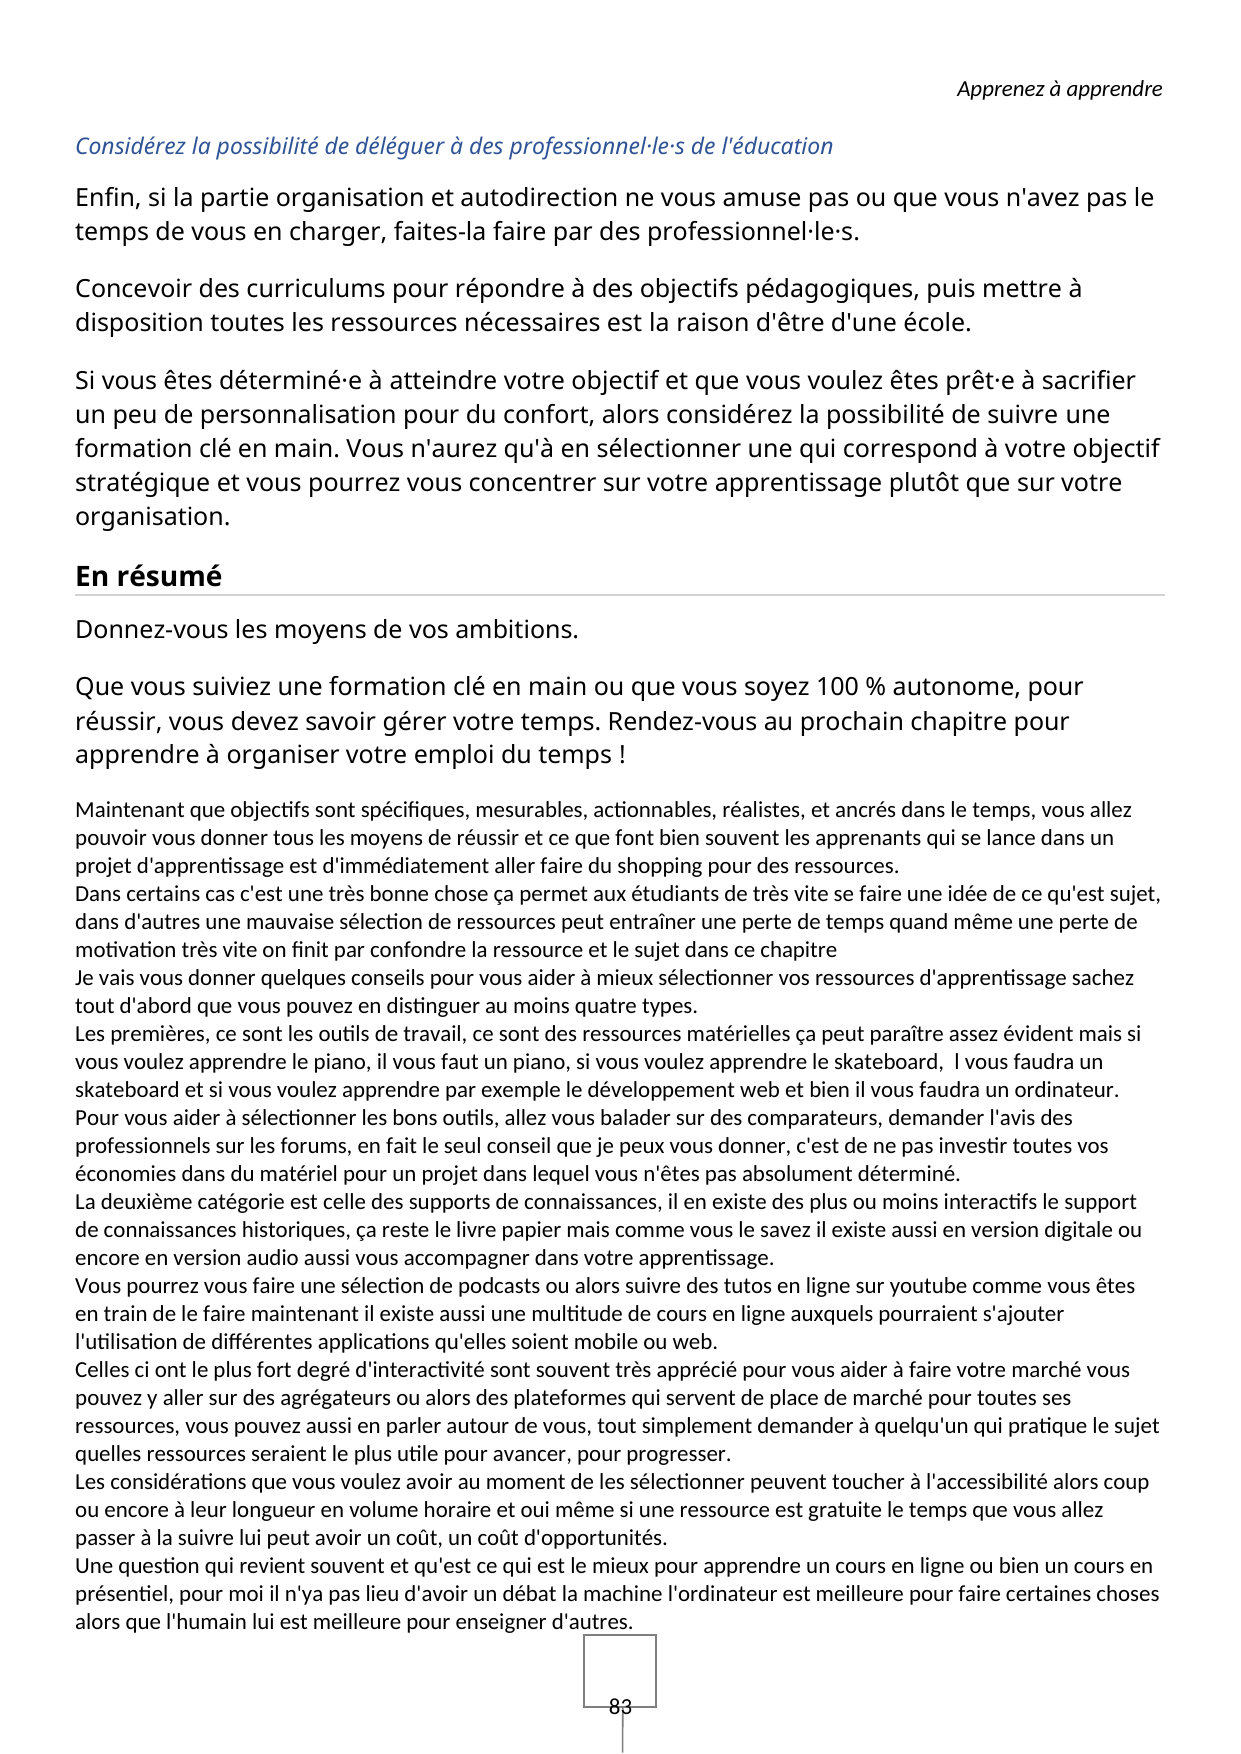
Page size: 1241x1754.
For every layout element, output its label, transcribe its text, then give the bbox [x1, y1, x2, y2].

text Dans certains cas c'est une très bonne chose ça permet aux étudiants de très vite se faire une idée de ce qu'est sujet, dans d'autres une mauvaise sélection de ressources peut entraîner une perte de temps quand même une perte de motivation très vite on finit par confondre la ressource et le sujet dans ce chapitre [75, 879, 1165, 963]
text Celles ci ont le plus fort degré d'interactivité sont souvent très apprécié pour vous aider à faire votre marché vous pouvez y aller sur des agrégateurs ou alors des plateformes qui servent de place de marché pour toutes ses ressources, vous pouvez aussi en parler autour de vous, tout simplement demander à quelqu'un qui pratique le sujet quelles ressources seraient le plus utile pour avancer, pour progresser. [75, 1355, 1165, 1467]
text Pour vous aider à sélectionner les bons outils, allez vous balader sur des comparateurs, demander l'avis des professionnels sur les forums, en fait le seul conseil que je peux vous donner, c'est de ne pas investir toutes vos économies dans du matériel pour un projet dans lequel vous n'êtes pas absolument déterminé. [75, 1103, 1165, 1187]
text Si vous êtes déterminé·e à atteindre votre objectif et que vous voulez êtes prêt·e à sacrifier un peu de personnalisation pour du confort, alors considérez la possibilité de suivre une formation clé en main. Vous n'aurez qu'à en sélectionner une qui correspond à votre objectif stratégique et vous pourrez vous concentrer sur votre apprentissage plutôt que sur votre organisation. [75, 362, 1165, 533]
text Vous pourrez vous faire une sélection de podcasts ou alors suivre des tutos en ligne sur youtube comme vous êtes en train de le faire maintenant il existe aussi une multitude de cours en ligne auxquels pourraient s'ajouter l'utilisation de différentes applications qu'elles soient mobile ou web. [75, 1271, 1165, 1355]
subtitle Considérez la possibilité de déléguer à des professionnel·le·s de l'éducation [75, 130, 1165, 161]
text Enfin, si la partie organisation et autodirection ne vous amuse pas ou que vous n'avez pas le temps de vous en charger, faites-la faire par des professionnel·le·s. [75, 179, 1165, 247]
subtitle En résumé [75, 556, 1165, 594]
text Maintenant que objectifs sont spécifiques, mesurables, actionnables, réalistes, et ancrés dans le temps, vous allez pouvoir vous donner tous les moyens de réussir et ce que font bien souvent les apprenants qui se lance dans un projet d'apprentissage est d'immédiatement aller faire du shopping pour des ressources. [75, 795, 1165, 879]
text Les premières, ce sont les outils de travail, ce sont des ressources matérielles ça peut paraître assez évident mais si vous voulez apprendre le piano, il vous faut un piano, si vous voulez apprendre le skateboard, l vous faudra un skateboard et si vous voulez apprendre par exemple le développement web et bien il vous faudra un ordinateur. [75, 1019, 1165, 1103]
text Concevoir des curriculums pour répondre à des objectifs pédagogiques, puis mettre à disposition toutes les ressources nécessaires est la raison d'être d'une école. [75, 271, 1165, 339]
text La deuxième catégorie est celle des supports de connaissances, il en existe des plus ou moins interactifs le support de connaissances historiques, ça reste le livre papier mais comme vous le savez il existe aussi en version digitale ou encore en version audio aussi vous accompagner dans votre apprentissage. [75, 1187, 1165, 1271]
text Une question qui revient souvent et qu'est ce qui est le mieux pour apprendre un cours en ligne ou bien un cours en présentiel, pour moi il n'ya pas lieu d'avoir un débat la machine l'ordinateur est meilleure pour faire certaines choses alors que l'humain lui est meilleure pour enseigner d'autres. [75, 1551, 1165, 1635]
text Donnez-vous les moyens de vos ambitions. [75, 612, 1165, 646]
text Que vous suiviez une formation clé en main ou que vous soyez 100 % autonome, pour réussir, vous devez savoir gérer votre temps. Rendez-vous au prochain chapitre pour apprendre à organiser votre emploi du temps ! [75, 669, 1165, 771]
text Je vais vous donner quelques conseils pour vous aider à mieux sélectionner vos ressources d'apprentissage sachez tout d'abord que vous pouvez en distinguer au moins quatre types. [75, 963, 1165, 1019]
text Les considérations que vous voulez avoir au moment de les sélectionner peuvent toucher à l'accessibilité alors coup ou encore à leur longueur en volume horaire et oui même si une ressource est gratuite le temps que vous allez passer à la suivre lui peut avoir un coût, un coût d'opportunités. [75, 1467, 1165, 1551]
